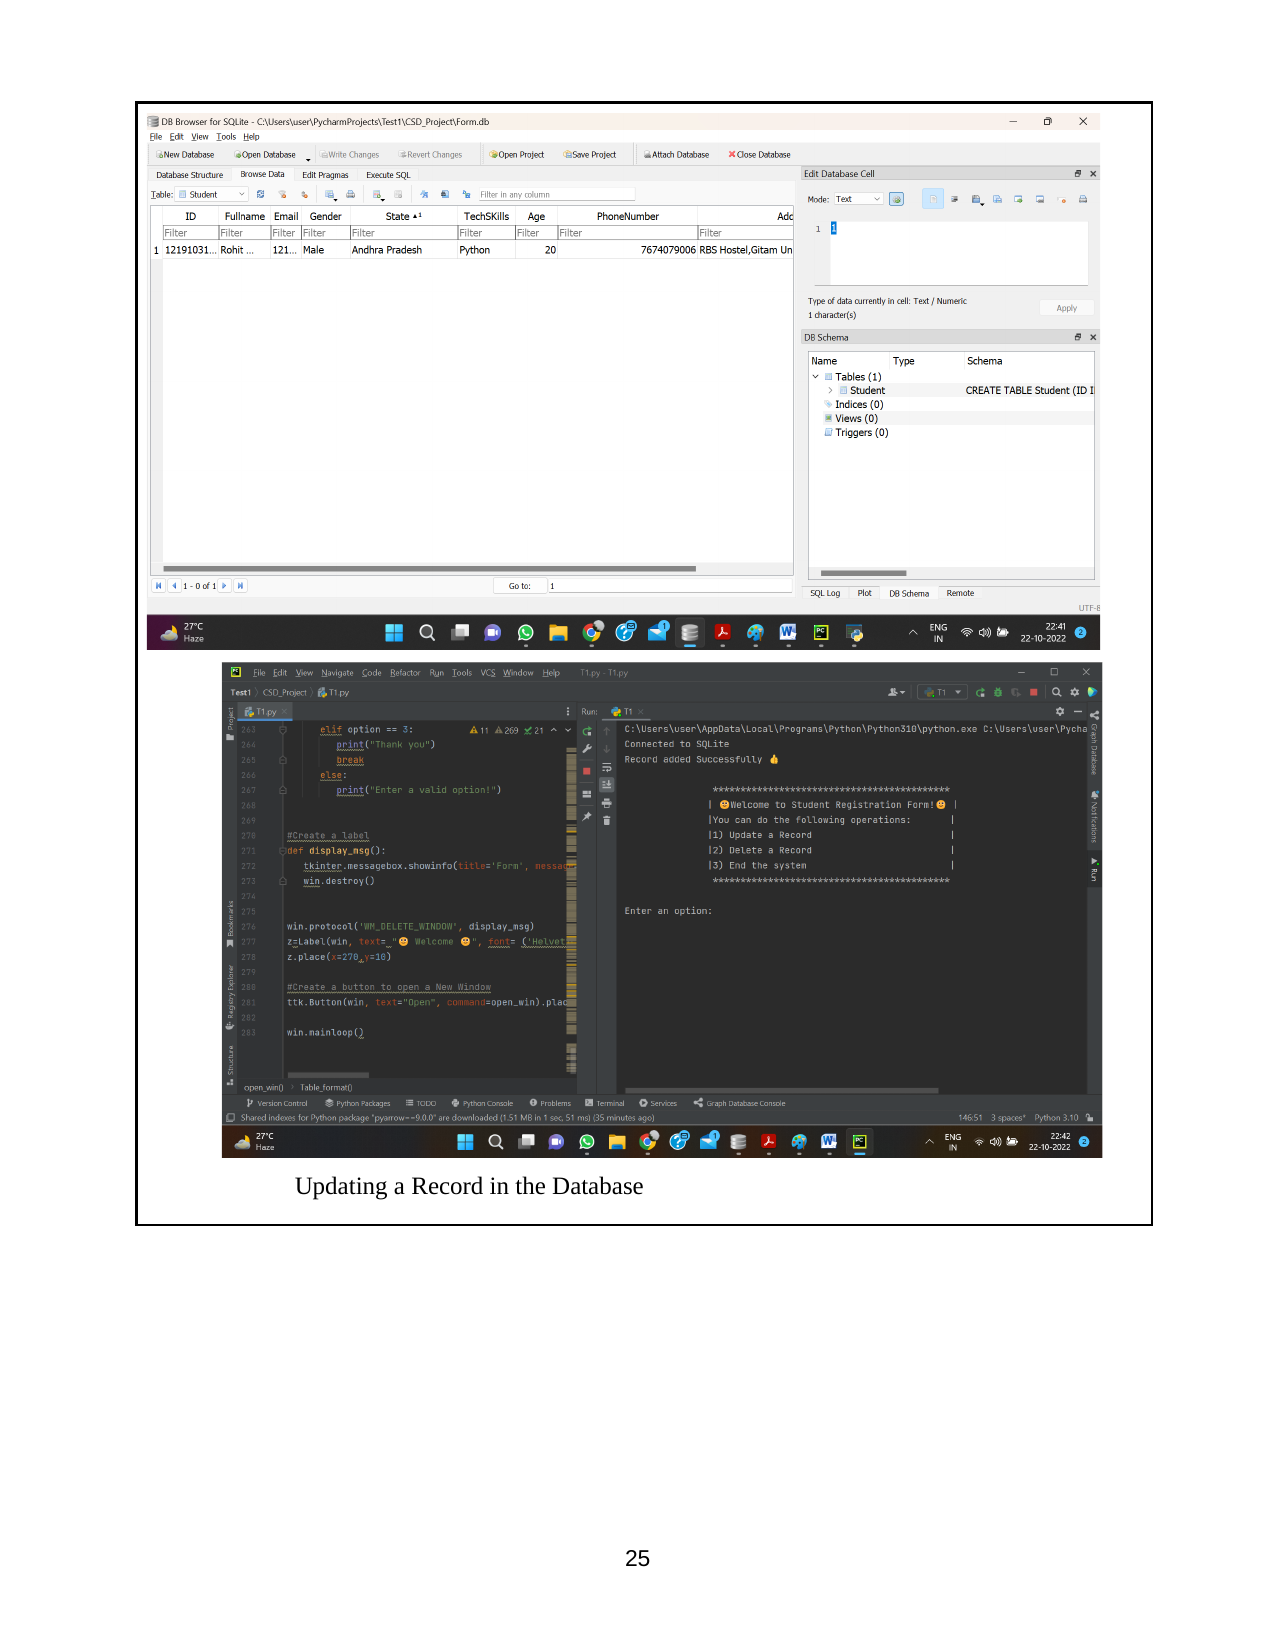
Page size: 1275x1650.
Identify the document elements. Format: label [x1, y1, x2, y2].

picture [146, 113, 1100, 650]
picture [221, 662, 1103, 1158]
table_header [138, 104, 1151, 1223]
